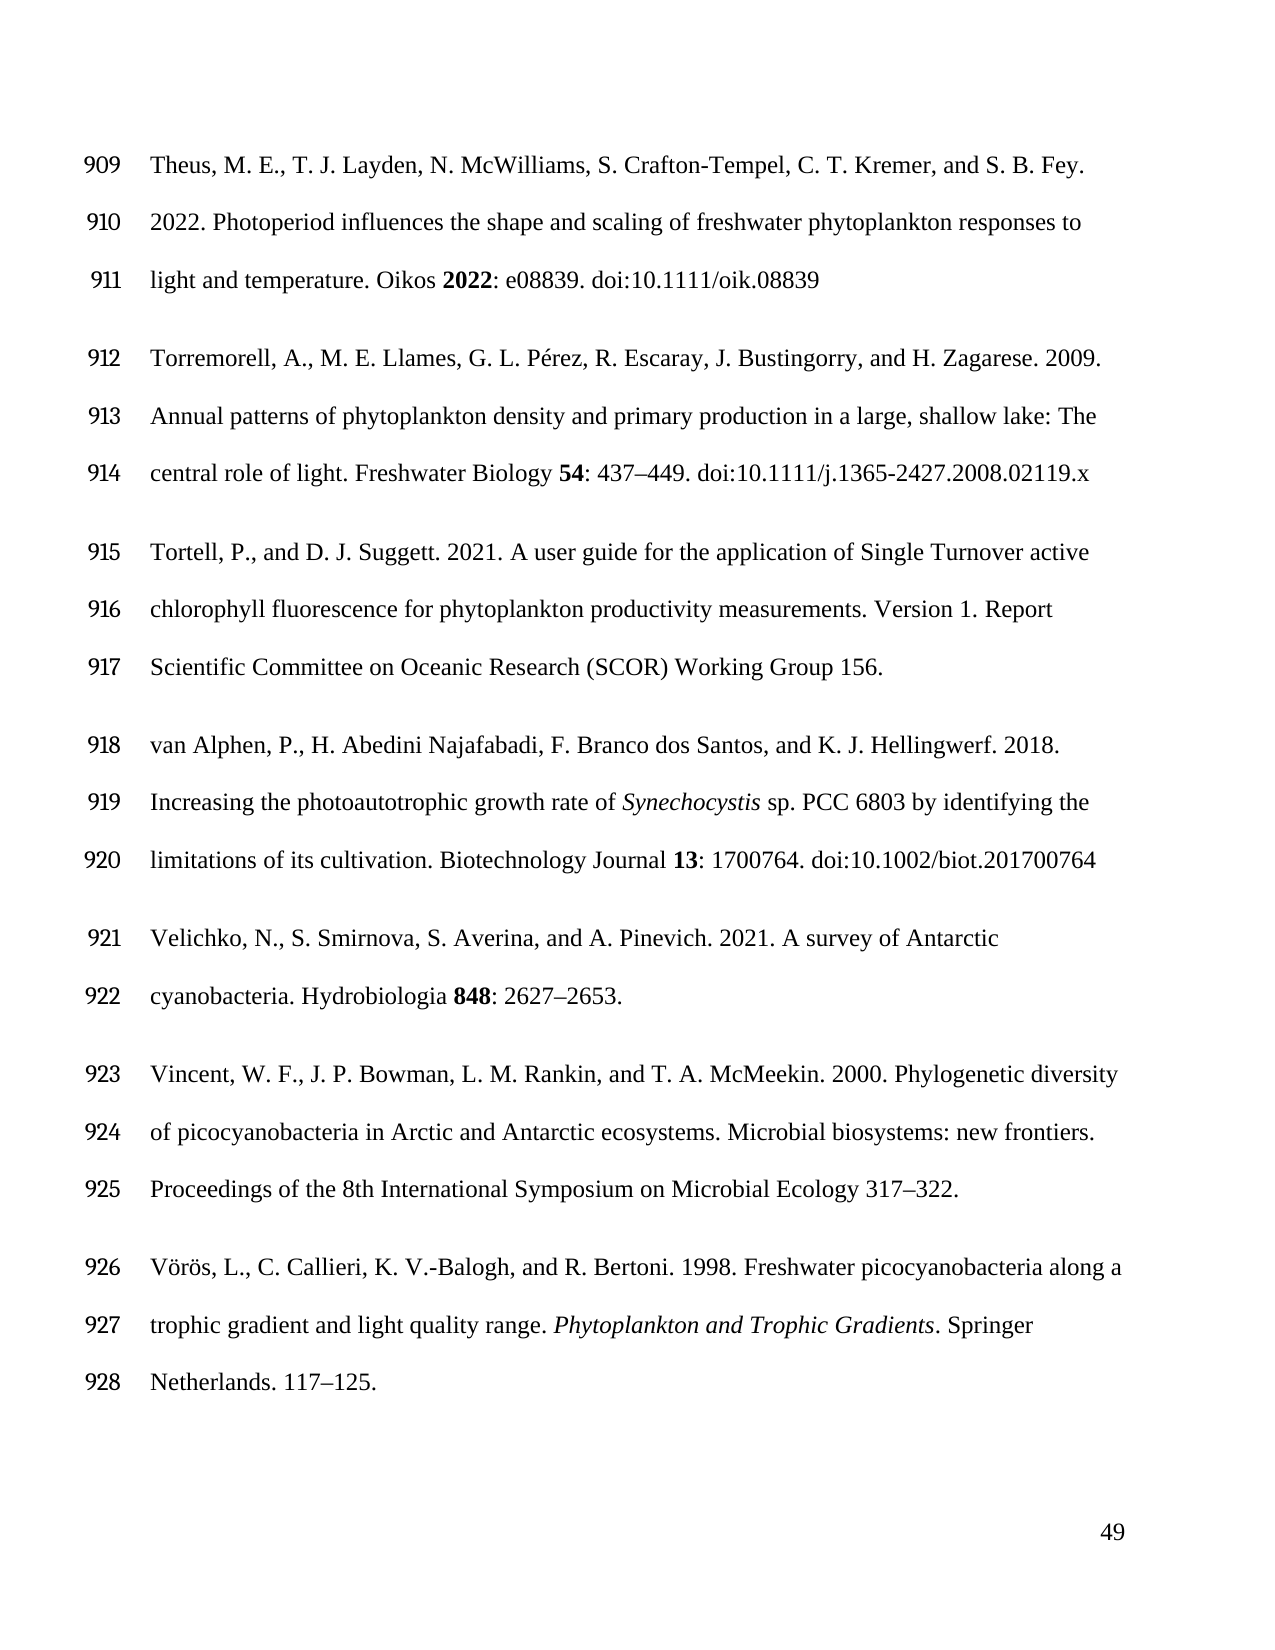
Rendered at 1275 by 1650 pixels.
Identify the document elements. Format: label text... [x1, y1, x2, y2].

text Tortell, P., and D. J. Suggett. 2021. A user guide for the application of Single Turnover active chlorophyll fluorescence for phytoplankton productivity measurements. Version 1. Report Scientific Committee on Oceanic Research (SCOR) Working Group 156. [150, 537, 1125, 680]
text van Alphen, P., H. Abedini Najafabadi, F. Branco dos Santos, and K. J. Hellingwerf. 2018. Increasing the photoautotrophic growth rate of Synechocystis sp. PCC 6803 by identifying the limitations of its cultivation. Biotechnology Journal 13: 1700764. doi:10.1002/biot.201700764 [150, 730, 1125, 874]
text Vincent, W. F., J. P. Bowman, L. M. Rankin, and T. A. McMeekin. 2000. Phylogenetic diversity of picocyanobacteria in Arctic and Antarctic ecosystems. Microbial biosystems: new frontiers. Proceedings of the 8th International Symposium on Microbial Ecology 317–322. [150, 1059, 1125, 1203]
text Torremorell, A., M. E. Llames, G. L. Pérez, R. Escaray, J. Bustingorry, and H. Zagarese. 2009. Annual patterns of phytoplankton density and primary production in a large, shallow lake: The central role of light. Freshwater Biology 54: 437–449. doi:10.1111/j.1365-2427.2008.02119.x [150, 343, 1125, 487]
text Velichko, N., S. Smirnova, S. Averina, and A. Pinevich. 2021. A survey of Antarctic cyanobacteria. Hydrobiologia 848: 2627–2653. [150, 923, 1125, 1009]
text Vörös, L., C. Callieri, K. V.-Balogh, and R. Bertoni. 1998. Freshwater picocyanobacteria along a trophic gradient and light quality range. Phytoplankton and Trophic Gradients. Springer Netherlands. 117–125. [150, 1252, 1125, 1396]
text Theus, M. E., T. J. Layden, N. McWilliams, S. Crafton-Tempel, C. T. Kremer, and S. B. Fey. 2022. Photoperiod influences the shape and scaling of freshwater phytoplankton responses to light and temperature. Oikos 2022: e08839. doi:10.1111/oik.08839 [150, 150, 1125, 294]
